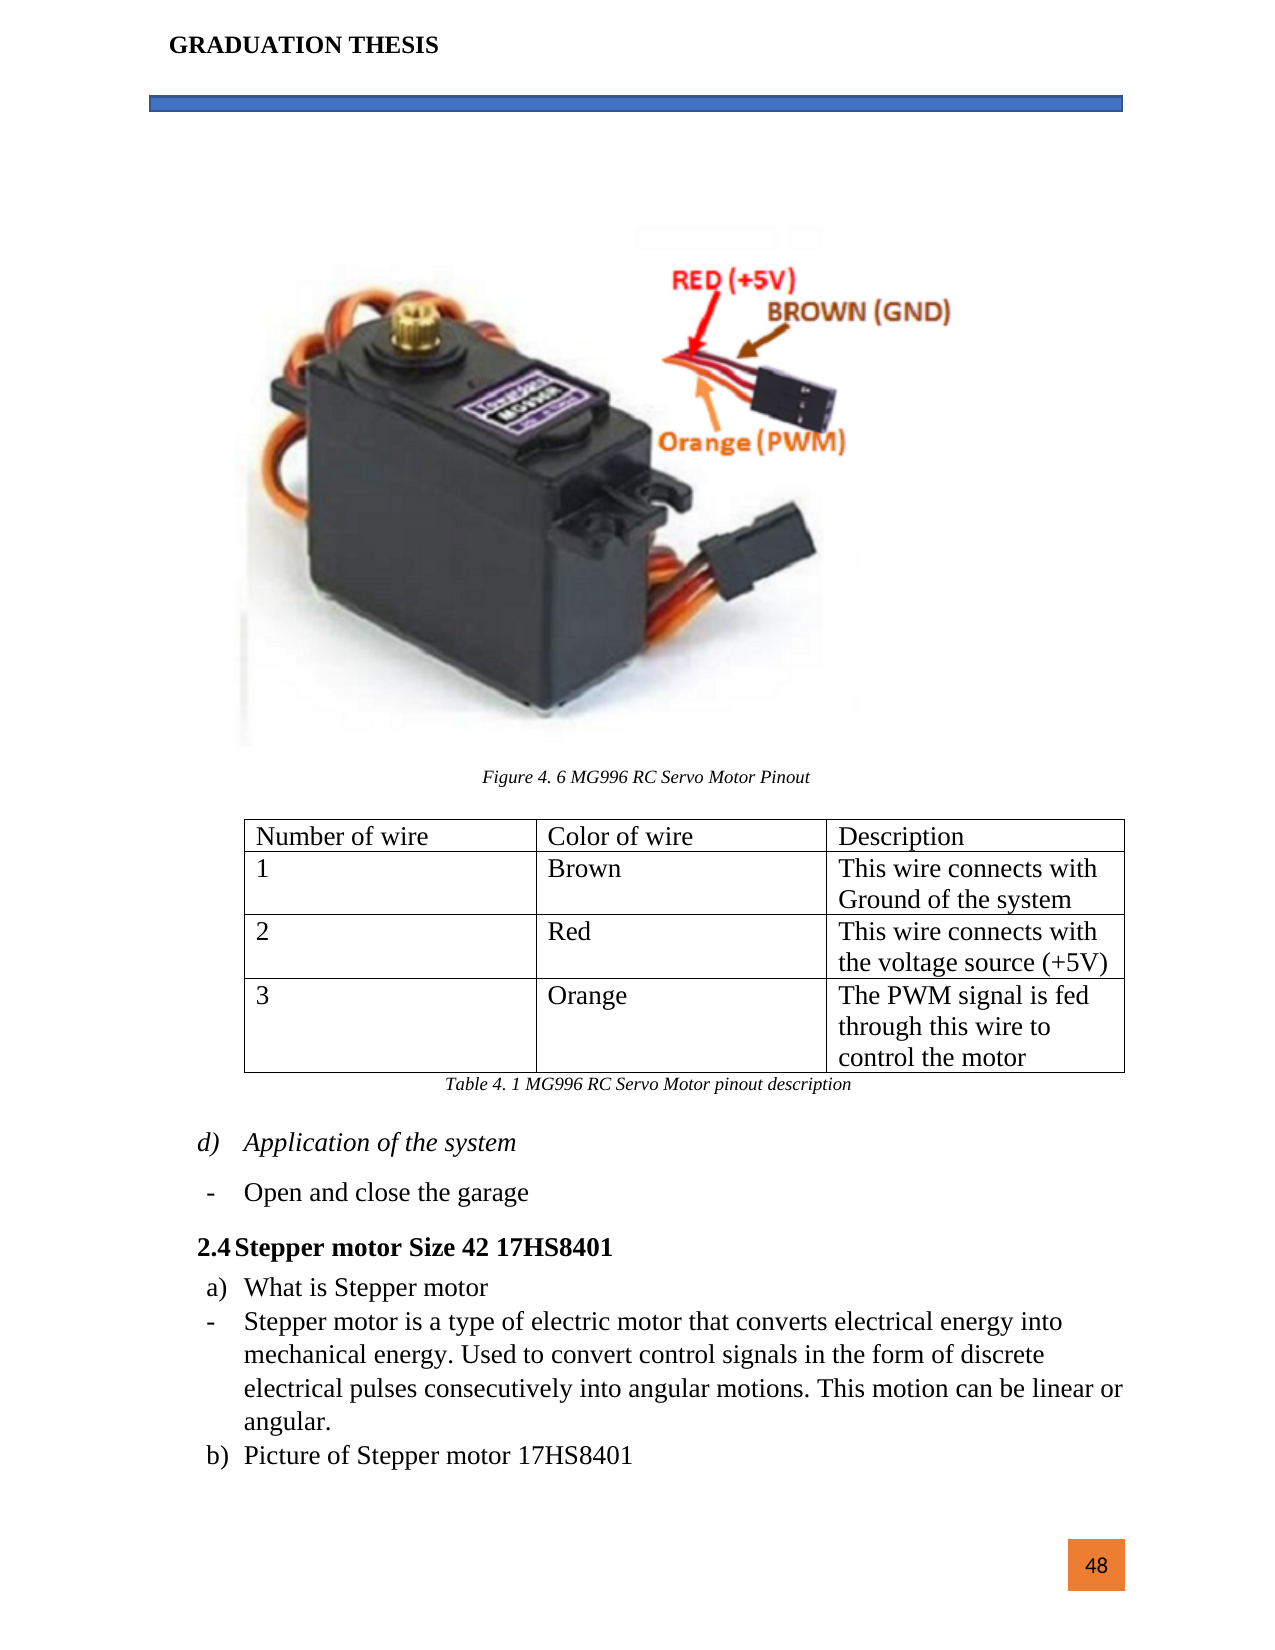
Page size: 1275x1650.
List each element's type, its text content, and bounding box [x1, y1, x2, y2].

table_cell 1 [245, 852, 536, 914]
list Open and close the garage [206, 1177, 1125, 1208]
table_cell Brown [537, 852, 826, 914]
list Stepper motor Size 42 17HS8401 [197, 1231, 1125, 1262]
table_header Description [827, 820, 1124, 851]
table_cell 2 [245, 915, 536, 978]
table_cell Orange [537, 979, 826, 1072]
picture [206, 150, 988, 747]
table_cell Red [537, 915, 826, 978]
list What is Stepper motor [206, 1271, 1125, 1302]
table_cell This wire connects with Ground of the system [827, 852, 1124, 914]
table_header Number of wire [245, 820, 536, 851]
table_cell This wire connects with the voltage source (+5V) [827, 915, 1124, 978]
list Application of the system [197, 1126, 1125, 1157]
table_cell The PWM signal is fed through this wire to control the motor [827, 979, 1124, 1072]
table_cell 3 [245, 979, 536, 1072]
list Picture of Stepper motor 17HS8401 [206, 1439, 1125, 1470]
table_header Color of wire [537, 820, 826, 851]
list Stepper motor is a type of electric motor that converts electrical energy into mechanical energy. Used to convert control signals in the form of discrete electrical pulses consecutively into angular motions. This motion can be linear or angular. [206, 1305, 1125, 1436]
